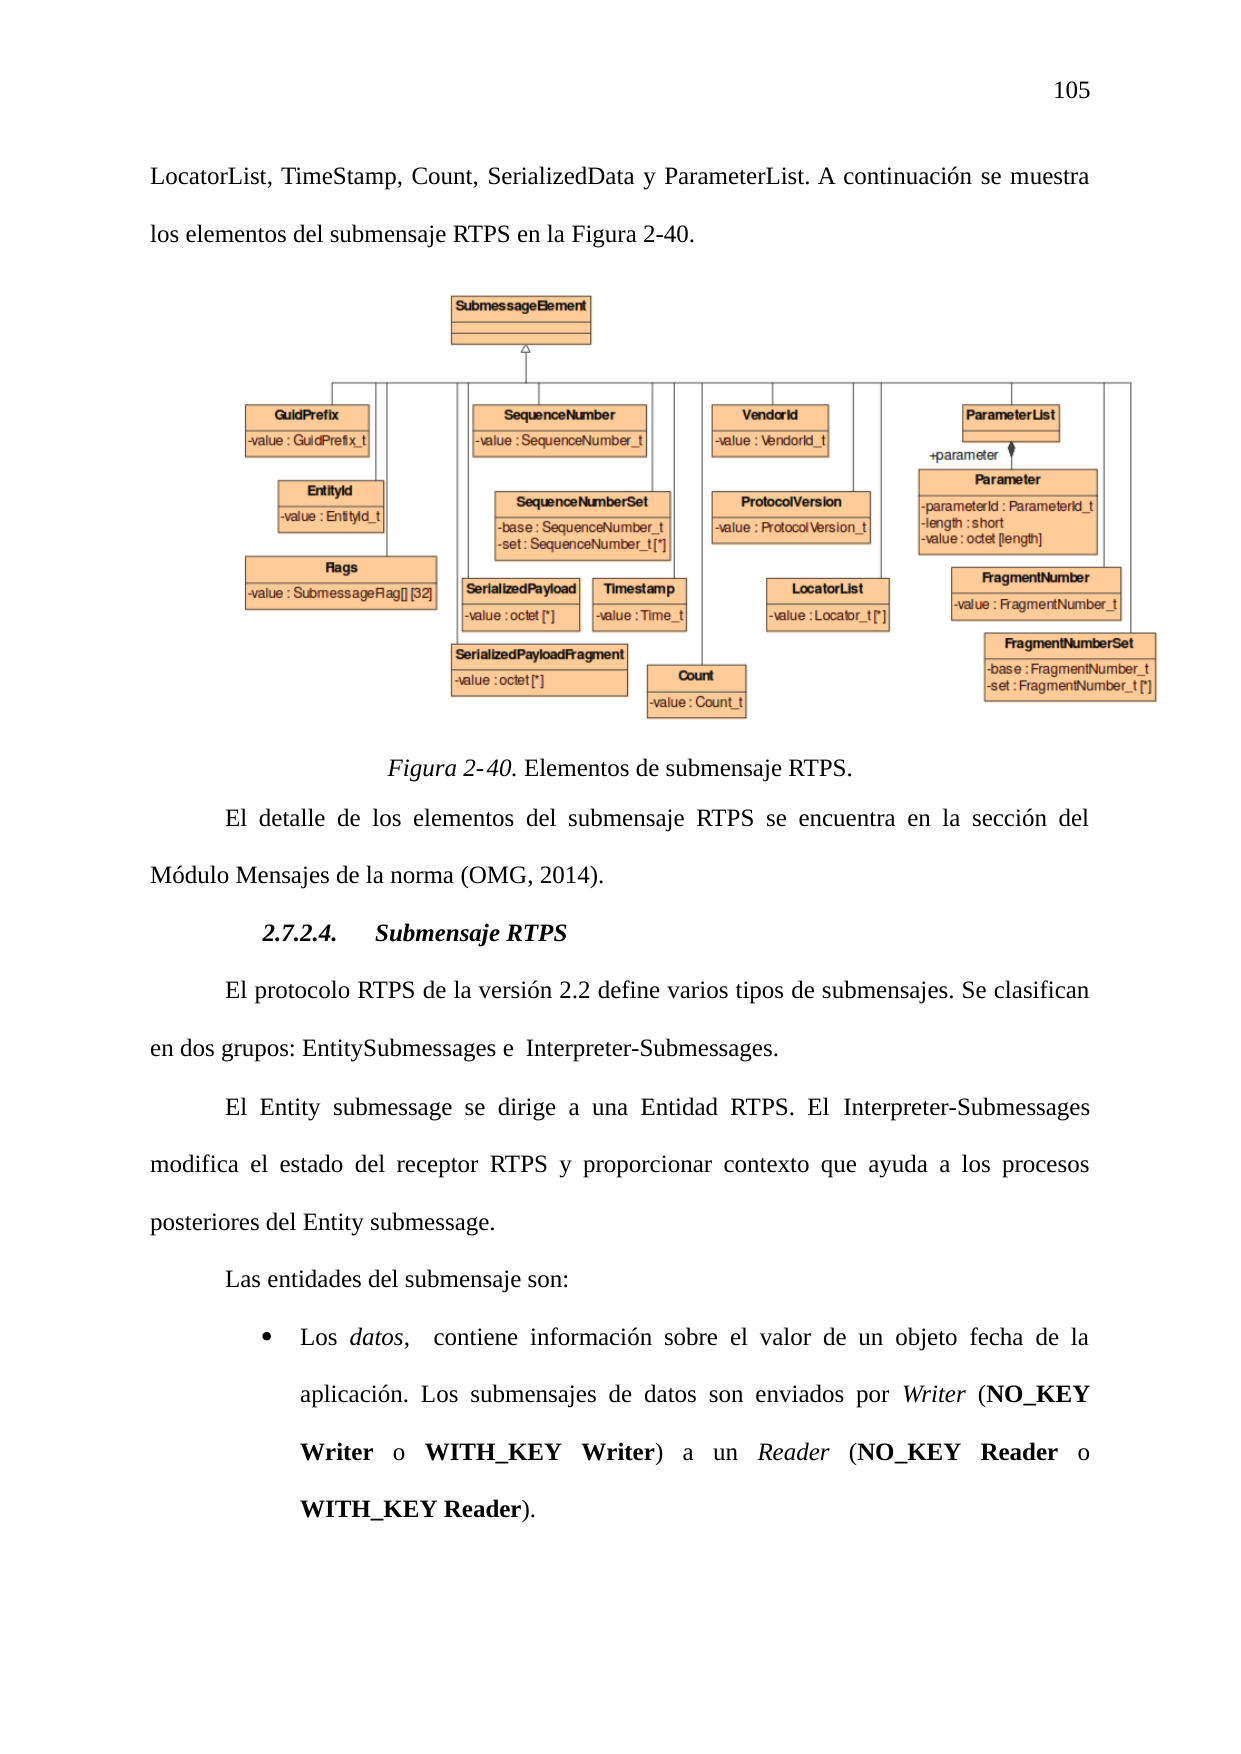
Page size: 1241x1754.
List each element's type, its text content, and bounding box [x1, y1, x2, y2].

text Las entidades del submensaje son: [150, 1264, 1090, 1293]
list Los datos, contiene información sobre el valor de un objeto fecha de la aplicación. Los submensajes de datos son enviados por Writer (NO_KEY Writer o WITH_KEY Writer) a un Reader (NO_KEY Reader o WITH_KEY Reader). [262, 1322, 1090, 1523]
subtitle Submensaje RTPS [262, 918, 1090, 947]
text El detalle de los elementos del submensaje RTPS se encuentra en la sección del Módulo Mensajes de la norma . [150, 803, 1090, 889]
text El protocolo RTPS de la versión 2.2 define varios tipos de submensajes. Se clasifican en dos grupos: EntitySubmessages e Interpreter-Submessages. [150, 975, 1090, 1062]
text El Entity submessage se dirige a una Entidad RTPS. El Interpreter-Submessages modifica el estado del receptor RTPS y proporcionar contexto que ayuda a los procesos posteriores del Entity submessage. [150, 1092, 1090, 1236]
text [150, 161, 1090, 247]
